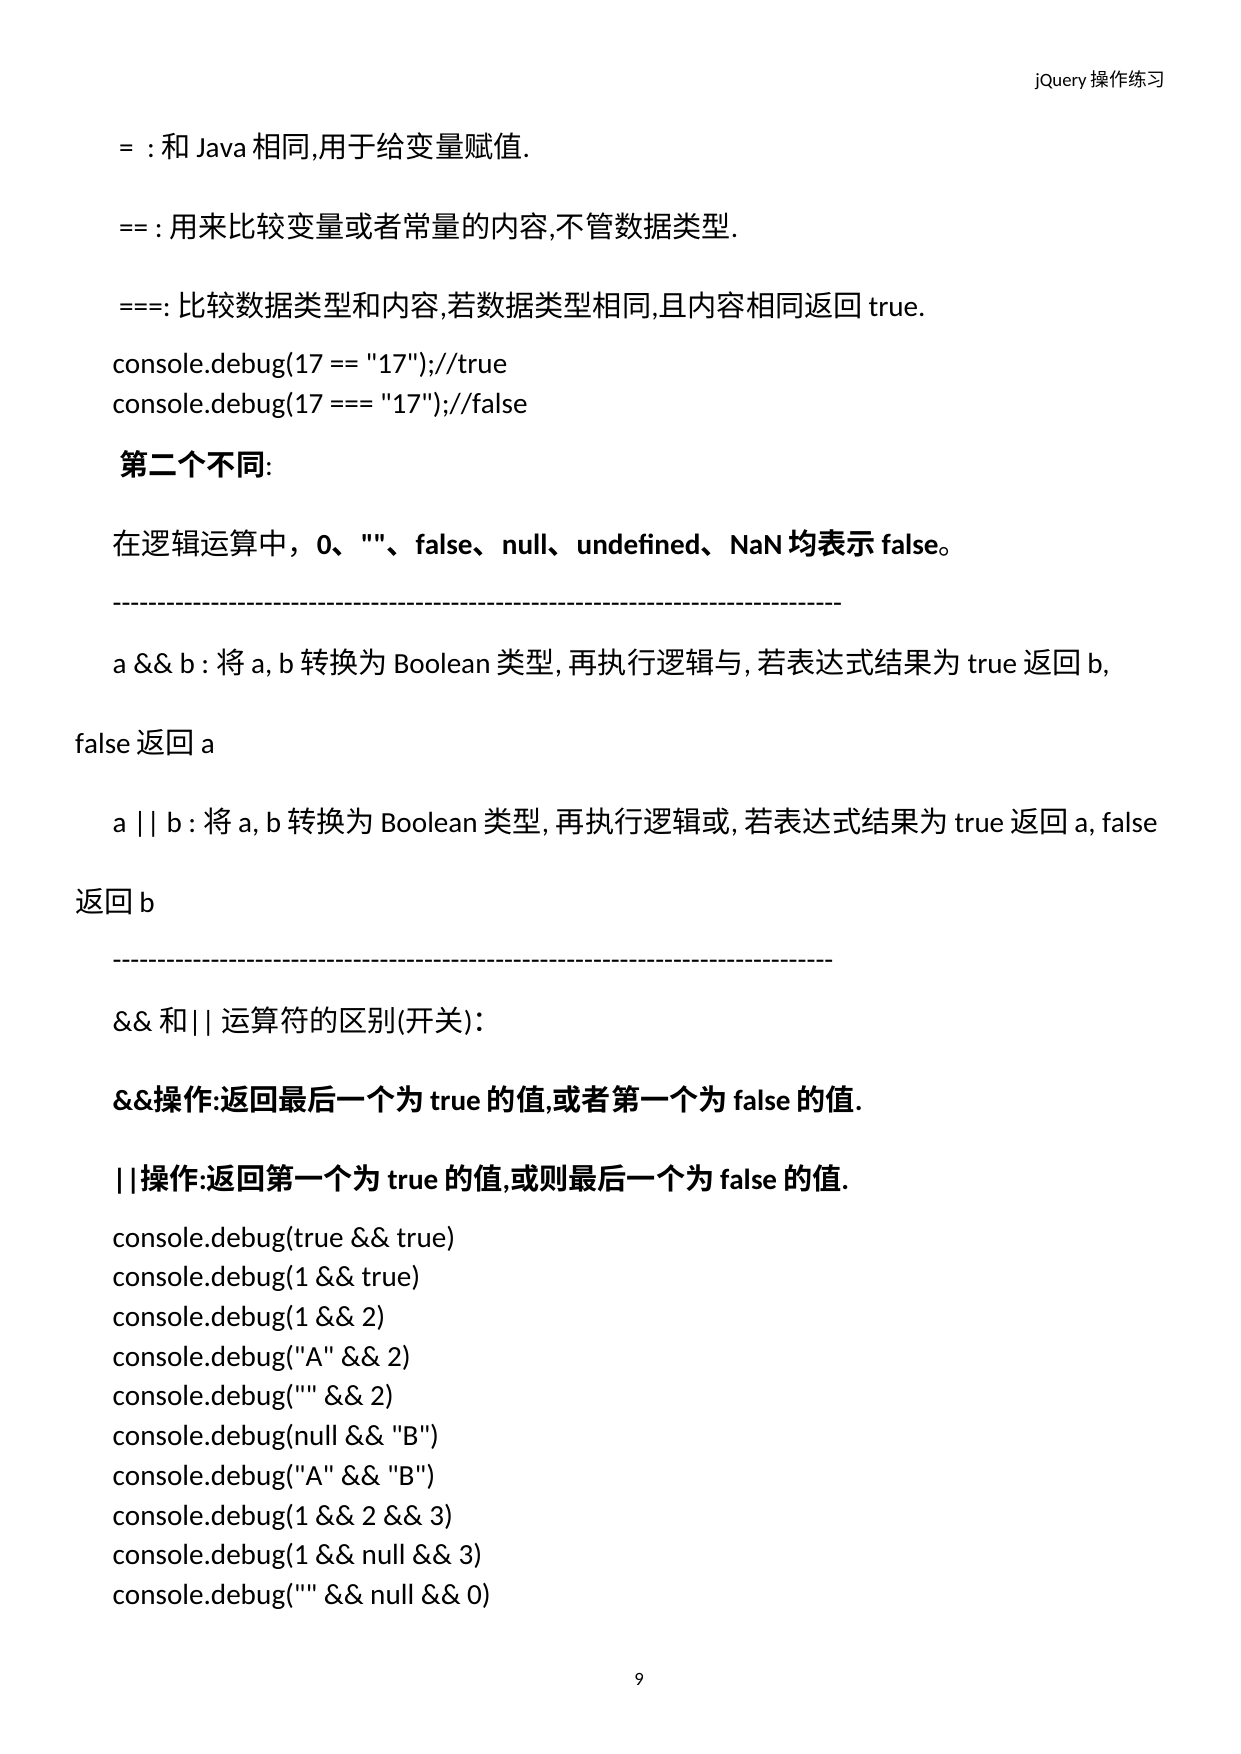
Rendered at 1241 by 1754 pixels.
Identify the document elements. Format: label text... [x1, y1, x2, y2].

text &&操作:返回最后一个为true的值,或者第一个为false的值. [75, 1058, 1165, 1137]
text 第二个不同: [75, 423, 1165, 502]
text ---------------------------------------------------------------------------------- [75, 582, 1165, 621]
text ===: 比较数据类型和内容,若数据类型相同,且内容相同返回true. [75, 264, 1165, 344]
text == : 用来比较变量或者常量的内容,不管数据类型. [75, 185, 1165, 264]
text console.debug("A" && 2) [75, 1336, 1165, 1376]
text console.debug("A" && "B") [75, 1455, 1165, 1494]
text console.debug(1 && 2 && 3) [75, 1494, 1165, 1534]
text console.debug(1 && null && 3) [75, 1534, 1165, 1574]
text console.debug(null && "B") [75, 1415, 1165, 1455]
text console.debug("" && null && 0) [75, 1574, 1165, 1614]
text a && b : 将a, b转换为Boolean类型, 再执行逻辑与, 若表达式结果为true返回b, false返回a [75, 621, 1165, 780]
text console.debug("" && 2) [75, 1376, 1165, 1415]
text && 和|| 运算符的区别(开关)： [75, 979, 1165, 1058]
text console.debug(1 && 2) [75, 1296, 1165, 1336]
text ||操作:返回第一个为true的值,或则最后一个为false的值. [75, 1137, 1165, 1217]
text = : 和Java相同,用于给变量赋值. [75, 106, 1165, 185]
text a || b : 将a, b转换为Boolean类型, 再执行逻辑或, 若表达式结果为true返回a, false返回b [75, 780, 1165, 939]
text console.debug(17 == "17");//true [75, 344, 1165, 383]
text 在逻辑运算中，0、""、false、null、undefined、NaN均表示false。 [75, 502, 1165, 582]
text console.debug(true && true) [75, 1217, 1165, 1256]
text console.debug(17 === "17");//false [75, 383, 1165, 423]
text console.debug(1 && true) [75, 1256, 1165, 1296]
text --------------------------------------------------------------------------------- [75, 939, 1165, 979]
